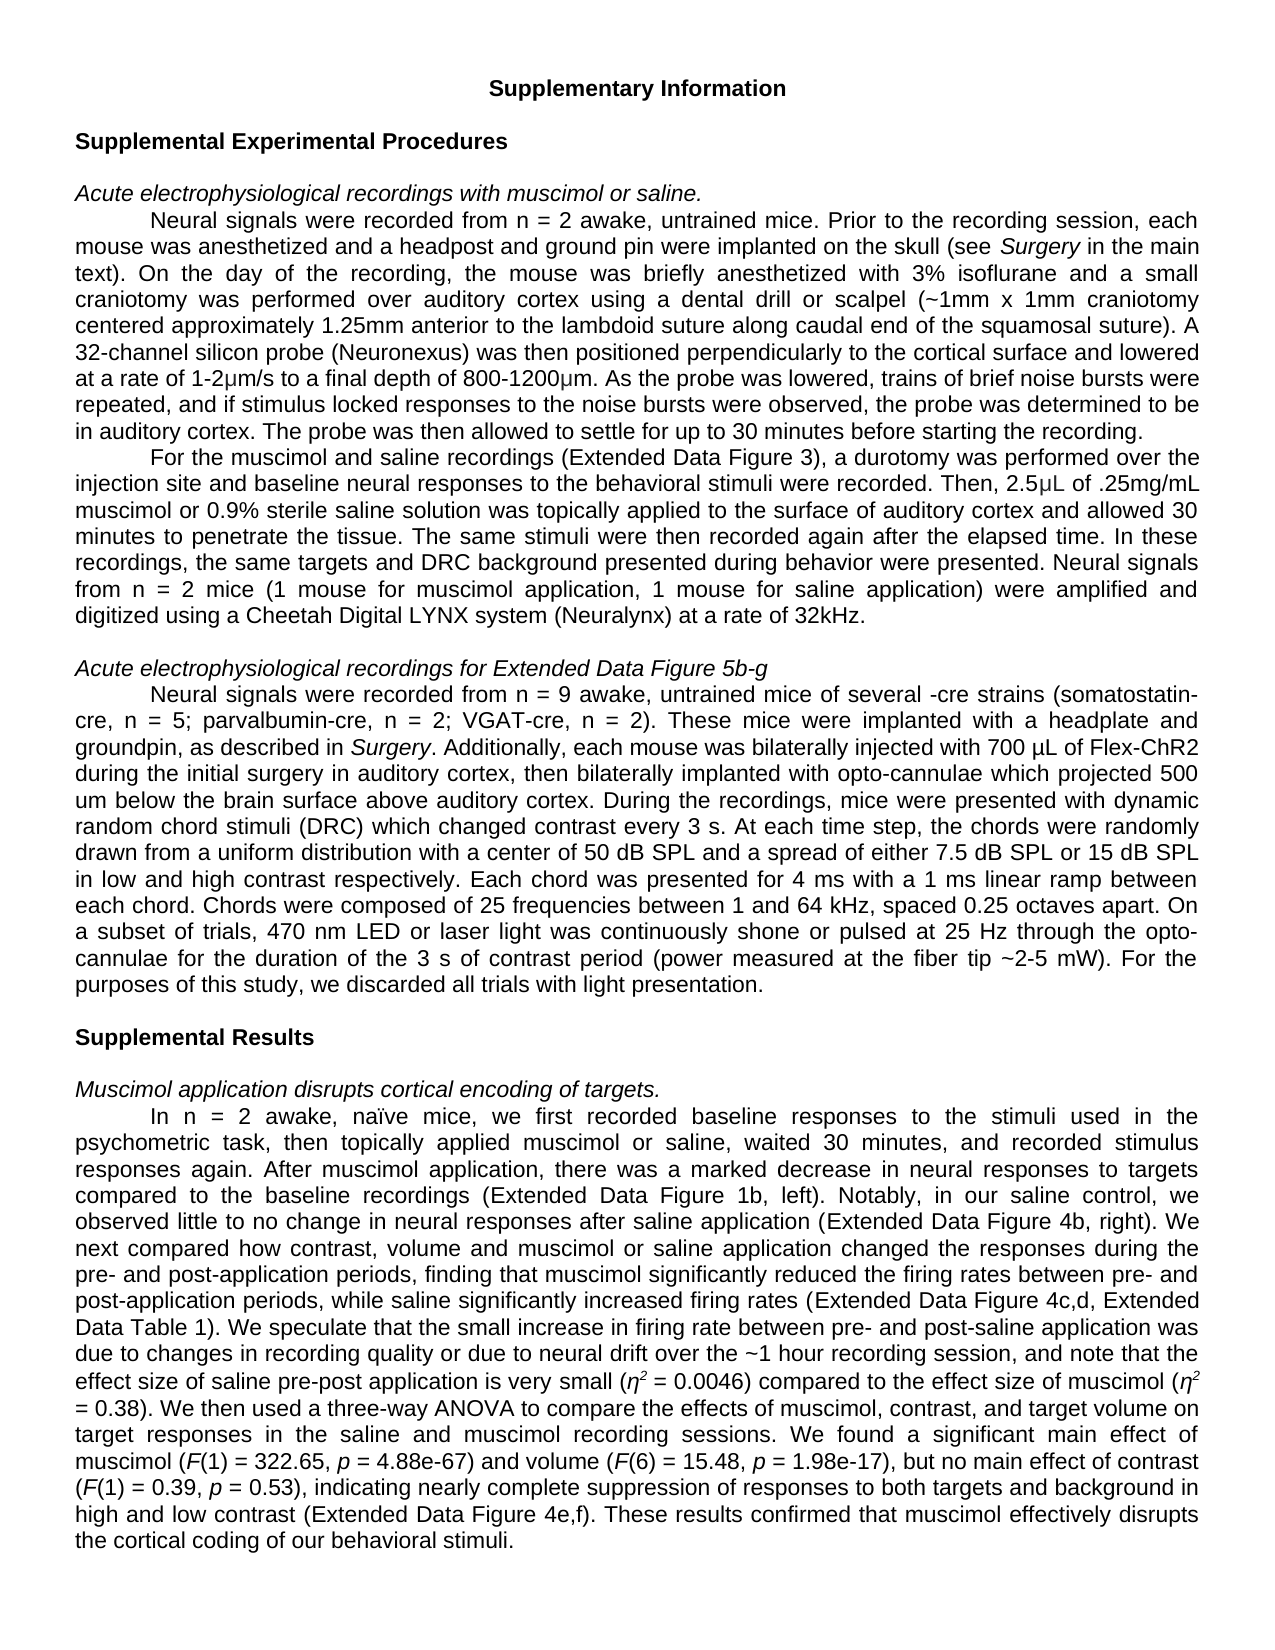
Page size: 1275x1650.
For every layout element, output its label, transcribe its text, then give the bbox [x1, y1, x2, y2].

text Muscimol application disrupts cortical encoding of targets. [75, 1076, 1200, 1103]
text Supplemental Experimental Procedures [75, 128, 1200, 154]
text Acute electrophysiological recordings with muscimol or saline. [75, 180, 1200, 207]
text Supplemental Results [75, 1024, 1200, 1050]
text Supplementary Information [75, 75, 1200, 101]
text Neural signals were recorded from n = 9 awake, untrained mice of several -cre strains (somatostatin-cre, n = 5; parvalbumin-cre, n = 2; VGAT-cre, n = 2). These mice were implanted with a headplate and groundpin, as described in Surgery. Additionally, each mouse was bilaterally injected with 700 µL of Flex-ChR2 during the initial surgery in auditory cortex, then bilaterally implanted with opto-cannulae which projected 500 um below the brain surface above auditory cortex. During the recordings, mice were presented with dynamic random chord stimuli (DRC) which changed contrast every 3 s. At each time step, the chords were randomly drawn from a uniform distribution with a center of 50 dB SPL and a spread of either 7.5 dB SPL or 15 dB SPL in low and high contrast respectively. Each chord was presented for 4 ms with a 1 ms linear ramp between each chord. Chords were composed of 25 frequencies between 1 and 64 kHz, spaced 0.25 octaves apart. On a subset of trials, 470 nm LED or laser light was continuously shone or pulsed at 25 Hz through the opto-cannulae for the duration of the 3 s of contrast period (power measured at the fiber tip ~2-5 mW). For the purposes of this study, we discarded all trials with light presentation. [75, 681, 1200, 997]
text In n = 2 awake, naïve mice, we first recorded baseline responses to the stimuli used in the psychometric task, then topically applied muscimol or saline, waited 30 minutes, and recorded stimulus responses again. After muscimol application, there was a marked decrease in neural responses to targets compared to the baseline recordings (Extended Data Figure 1b, left). Notably, in our saline control, we observed little to no change in neural responses after saline application (Extended Data Figure 4b, right). We next compared how contrast, volume and muscimol or saline application changed the responses during the pre- and post-application periods, finding that muscimol significantly reduced the firing rates between pre- and post-application periods, while saline significantly increased firing rates (Extended Data Figure 4c,d, Extended Data Table 1). We speculate that the small increase in firing rate between pre- and post-saline application was due to changes in recording quality or due to neural drift over the ~1 hour recording session, and note that the effect size of saline pre-post application is very small (η2 = 0.0046) compared to the effect size of muscimol (η2 = 0.38). We then used a three-way ANOVA to compare the effects of muscimol, contrast, and target volume on target responses in the saline and muscimol recording sessions. We found a significant main effect of muscimol (F(1) = 322.65, p = 4.88e-67) and volume (F(6) = 15.48, p = 1.98e-17), but no main effect of contrast (F(1) = 0.39, p = 0.53), indicating nearly complete suppression of responses to both targets and background in high and low contrast (Extended Data Figure 4e,f). These results confirmed that muscimol effectively disrupts the cortical coding of our behavioral stimuli. [75, 1103, 1200, 1553]
text Neural signals were recorded from n = 2 awake, untrained mice. Prior to the recording session, each mouse was anesthetized and a headpost and ground pin were implanted on the skull (see Surgery in the main text). On the day of the recording, the mouse was briefly anesthetized with 3% isoflurane and a small craniotomy was performed over auditory cortex using a dental drill or scalpel (~1mm x 1mm craniotomy centered approximately 1.25mm anterior to the lambdoid suture along caudal end of the squamosal suture). A 32-channel silicon probe (Neuronexus) was then positioned perpendicularly to the cortical surface and lowered at a rate of 1-2μm/s to a final depth of 800-1200μm. As the probe was lowered, trains of brief noise bursts were repeated, and if stimulus locked responses to the noise bursts were observed, the probe was determined to be in auditory cortex. The probe was then allowed to settle for up to 30 minutes before starting the recording. [75, 207, 1200, 444]
text For the muscimol and saline recordings (Extended Data Figure 3), a durotomy was performed over the injection site and baseline neural responses to the behavioral stimuli were recorded. Then, 2.5μL of .25mg/mL muscimol or 0.9% sterile saline solution was topically applied to the surface of auditory cortex and allowed 30 minutes to penetrate the tissue. The same stimuli were then recorded again after the elapsed time. In these recordings, the same targets and DRC background presented during behavior were presented. Neural signals from n = 2 mice (1 mouse for muscimol application, 1 mouse for saline application) were amplified and digitized using a Cheetah Digital LYNX system (Neuralynx) at a rate of 32kHz. [75, 444, 1200, 628]
text Acute electrophysiological recordings for Extended Data Figure 5b-g [75, 655, 1200, 681]
